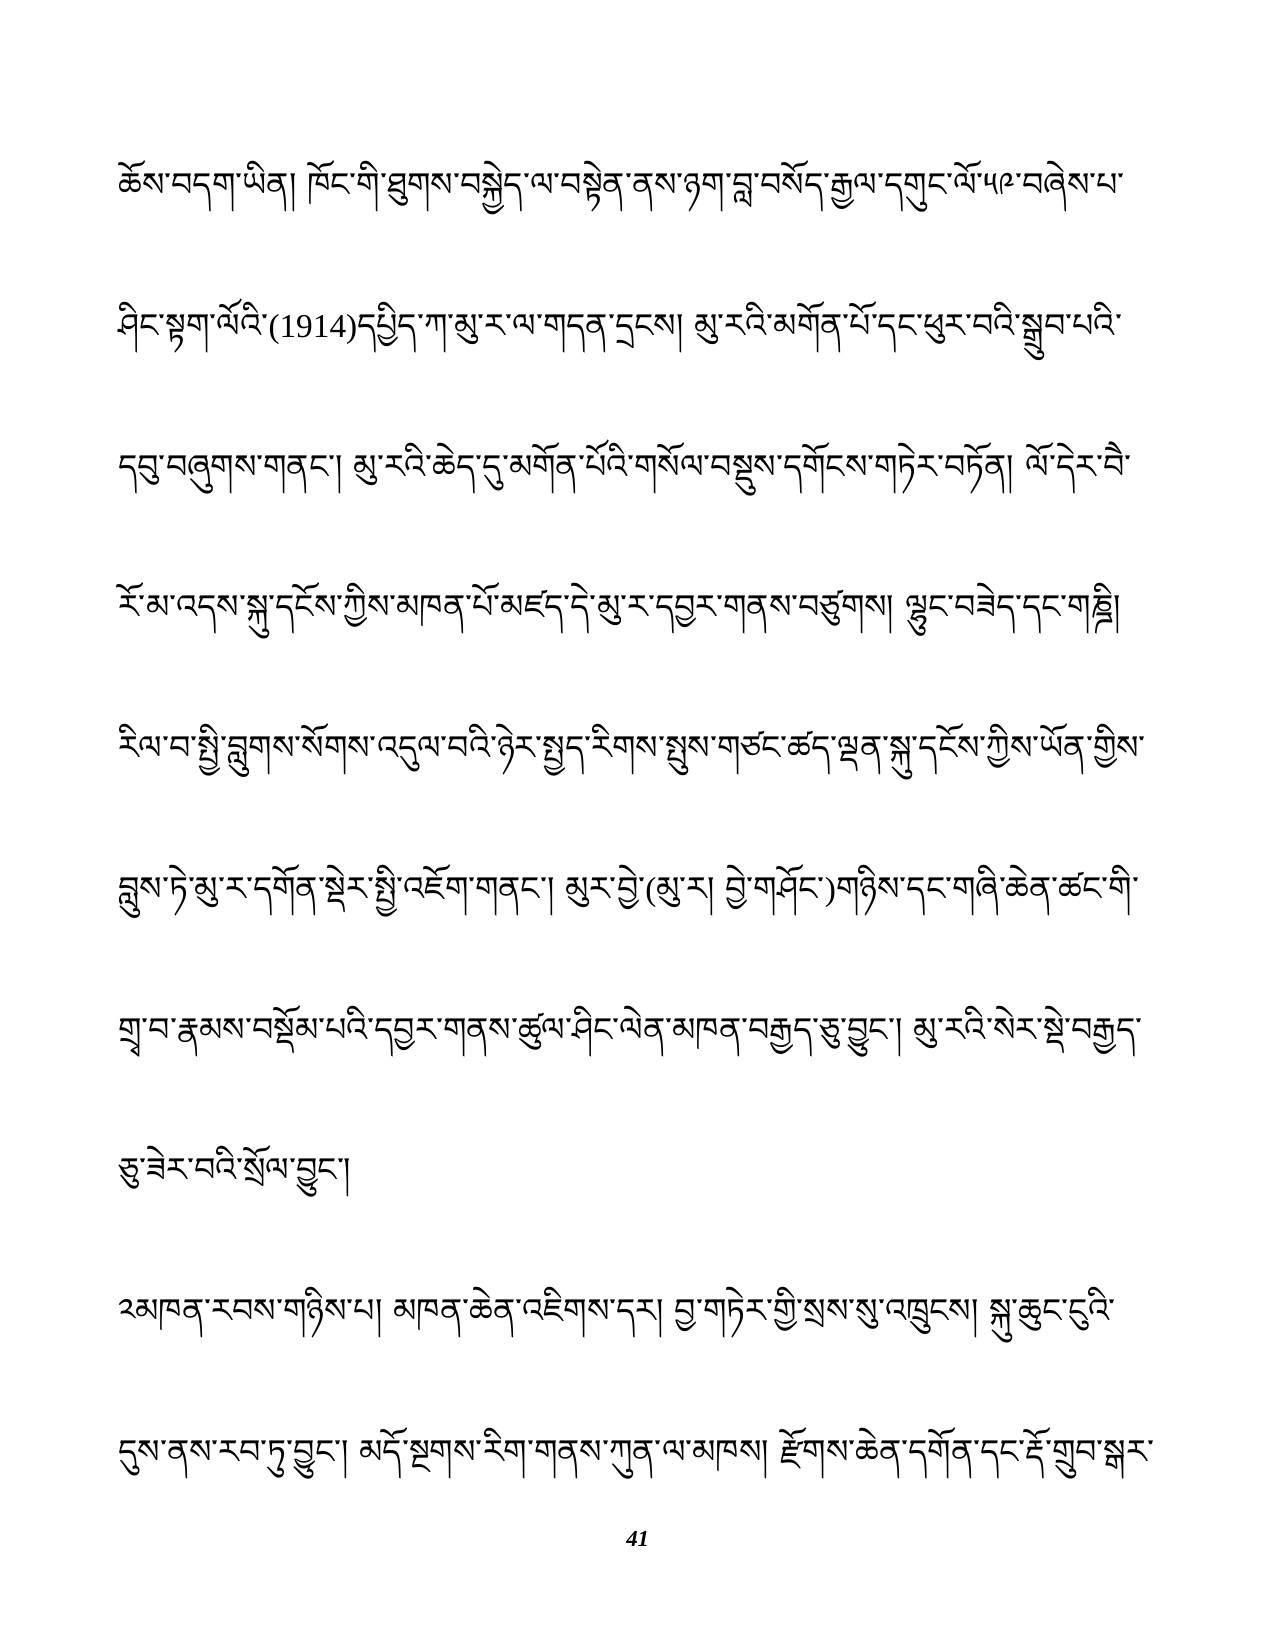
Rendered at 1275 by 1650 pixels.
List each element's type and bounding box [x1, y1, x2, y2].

text [118, 148, 1157, 1227]
text [118, 1273, 1157, 1508]
